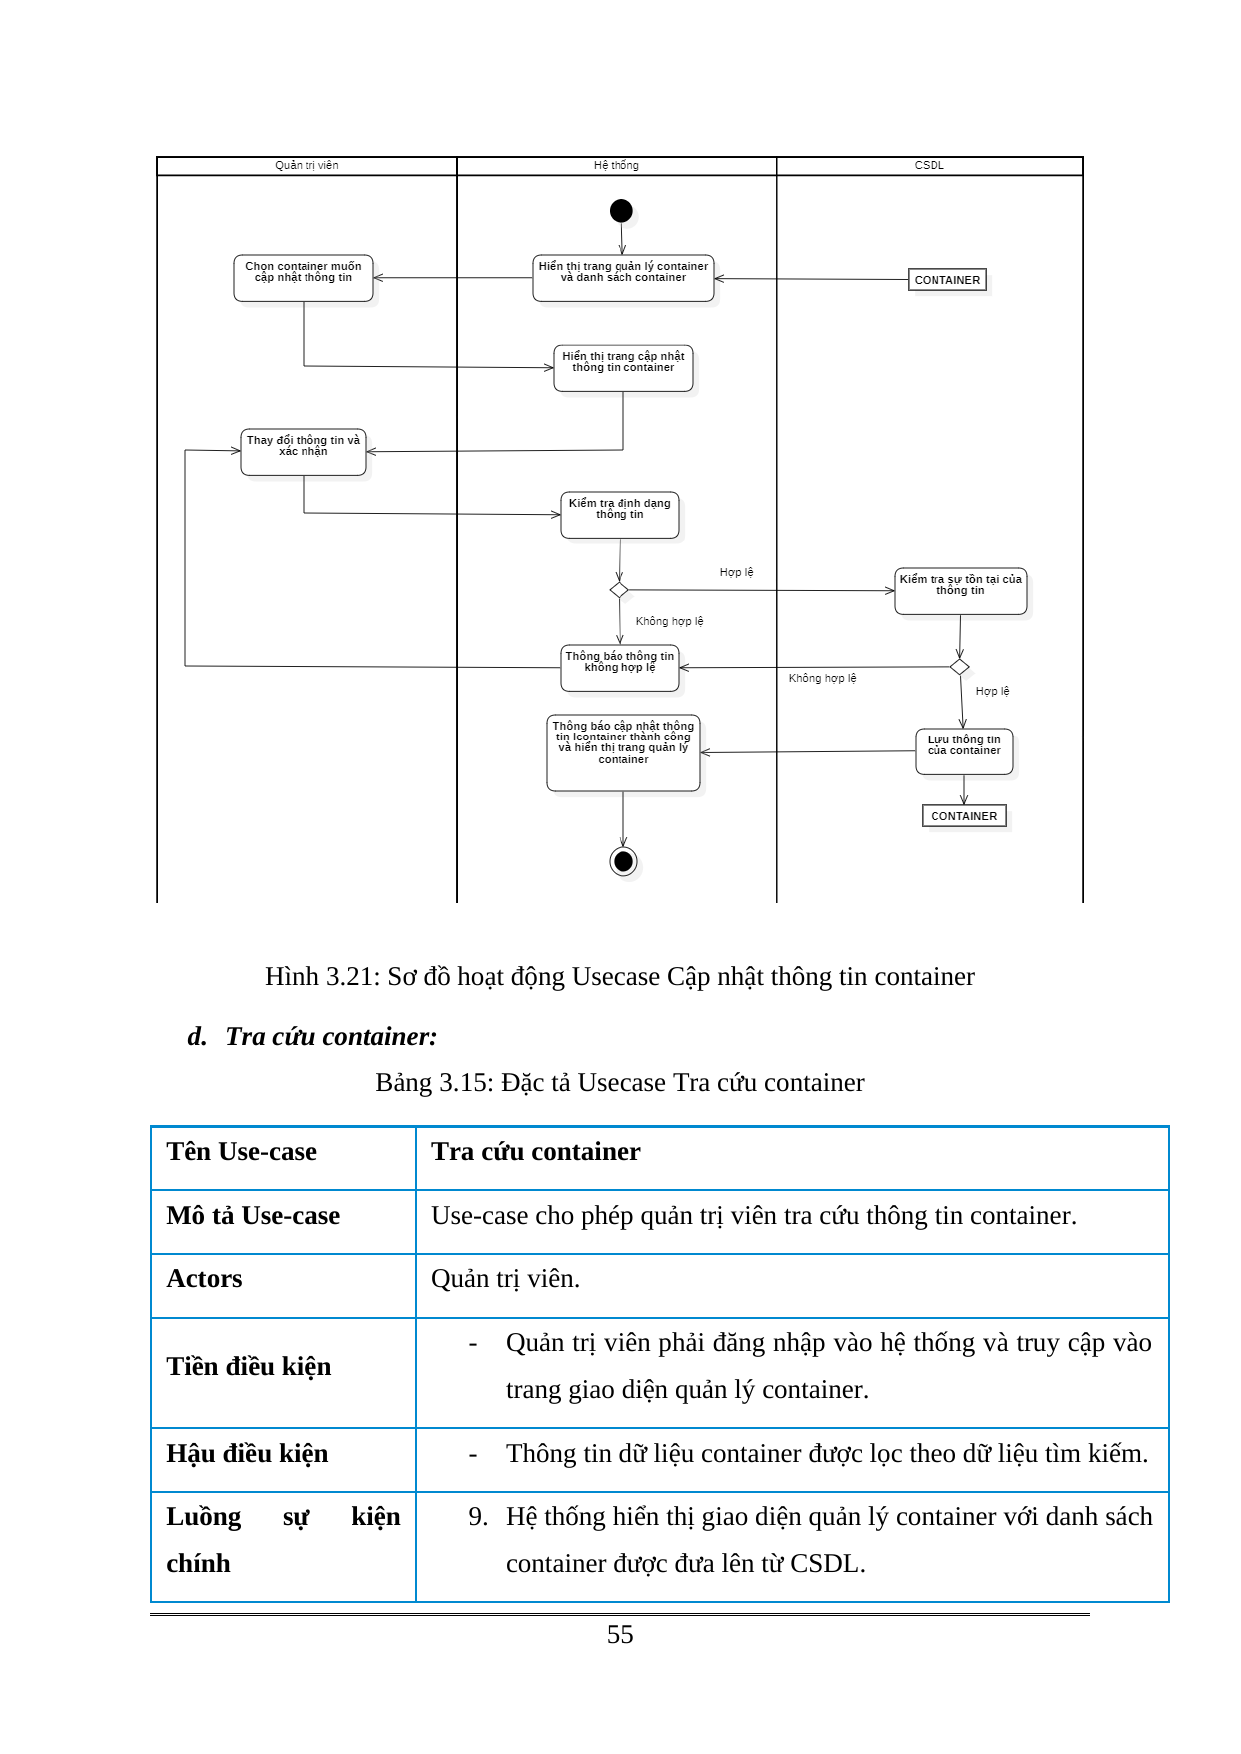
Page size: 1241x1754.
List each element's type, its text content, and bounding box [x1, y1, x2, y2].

table_cell Actors [152, 1255, 415, 1317]
list Tra cứu container: [187, 1019, 1090, 1051]
picture [150, 150, 1091, 933]
table_cell Hậu điều kiện [152, 1429, 415, 1491]
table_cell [417, 1493, 1168, 1601]
table_header Tra cứu container [417, 1128, 1168, 1189]
table_cell Quản trị viên phải đăng nhập vào hệ thống và truy cập vào trang giao diện quản lý container. [417, 1319, 1168, 1427]
table_cell Use-case cho phép quản trị viên tra cứu thông tin container. [417, 1191, 1168, 1253]
table_cell Mô tả Use-case [152, 1191, 415, 1253]
table_cell Thông tin dữ liệu container được lọc theo dữ liệu tìm kiếm. [417, 1429, 1168, 1491]
table_cell Tiền điều kiện [152, 1319, 415, 1427]
table_cell Quản trị viên. [417, 1255, 1168, 1317]
table_header Tên Use-case [152, 1128, 415, 1189]
table_cell Luồng sự kiện chính [152, 1493, 415, 1601]
